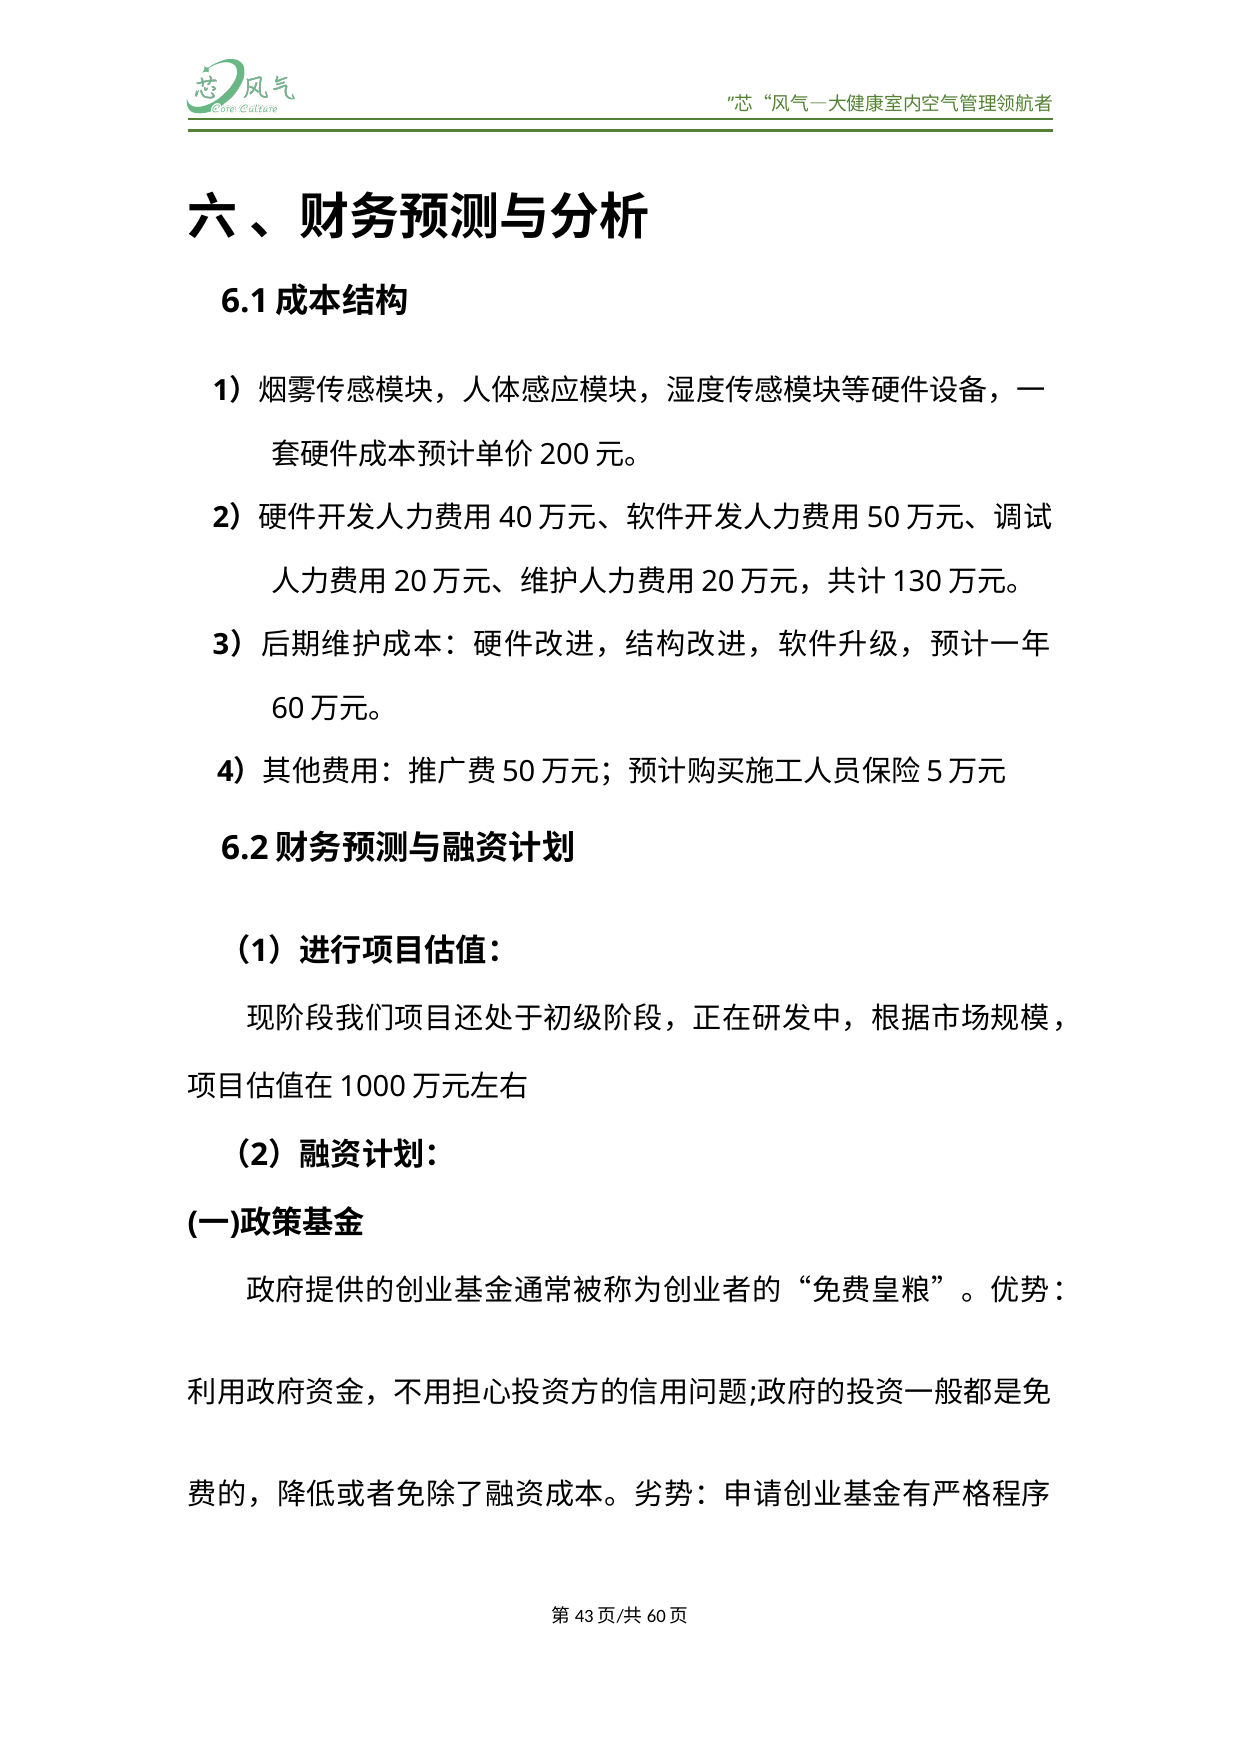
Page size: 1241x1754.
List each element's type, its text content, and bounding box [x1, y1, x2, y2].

text (一)政策基金 [187, 1186, 1053, 1254]
subtitle 6.1成本结构 [187, 264, 1053, 332]
text 2）硬件开发人力费用40万元、软件开发人力费用50万元、调试人力费用20万元、维护人力费用20万元，共计130万元。 [212, 494, 1053, 600]
text 3）后期维护成本：硬件改进，结构改进，软件升级，预计一年 60万元。 [212, 621, 1053, 727]
text 现阶段我们项目还处于初级阶段，正在研发中，根据市场规模，项目估值在1000万元左右 [187, 982, 1053, 1118]
text 政府提供的创业基金通常被称为创业者的“免费皇粮”。优势：利用政府资金，不用担心投资方的信用问题;政府的投资一般都是免费的，降低或者免除了融资成本。劣势：申请创业基金有严格程序要求;政府每年的投入有限，融资者需面对其他融资者的竞争。 [187, 1254, 1053, 1525]
text 4）其他费用：推广费50万元；预计购买施工人员保险5万元 [187, 748, 1053, 790]
picture [123, 26, 328, 149]
subtitle 6.2财务预测与融资计划 [187, 811, 1053, 879]
text 1）烟雾传感模块，人体感应模块，湿度传感模块等硬件设备，一套硬件成本预计单价200元。 [212, 367, 1053, 473]
text （2）融资计划： [187, 1118, 1053, 1186]
subtitle 、财务预测与分析 [187, 162, 1053, 264]
text （1）进行项目估值： [187, 914, 1053, 982]
